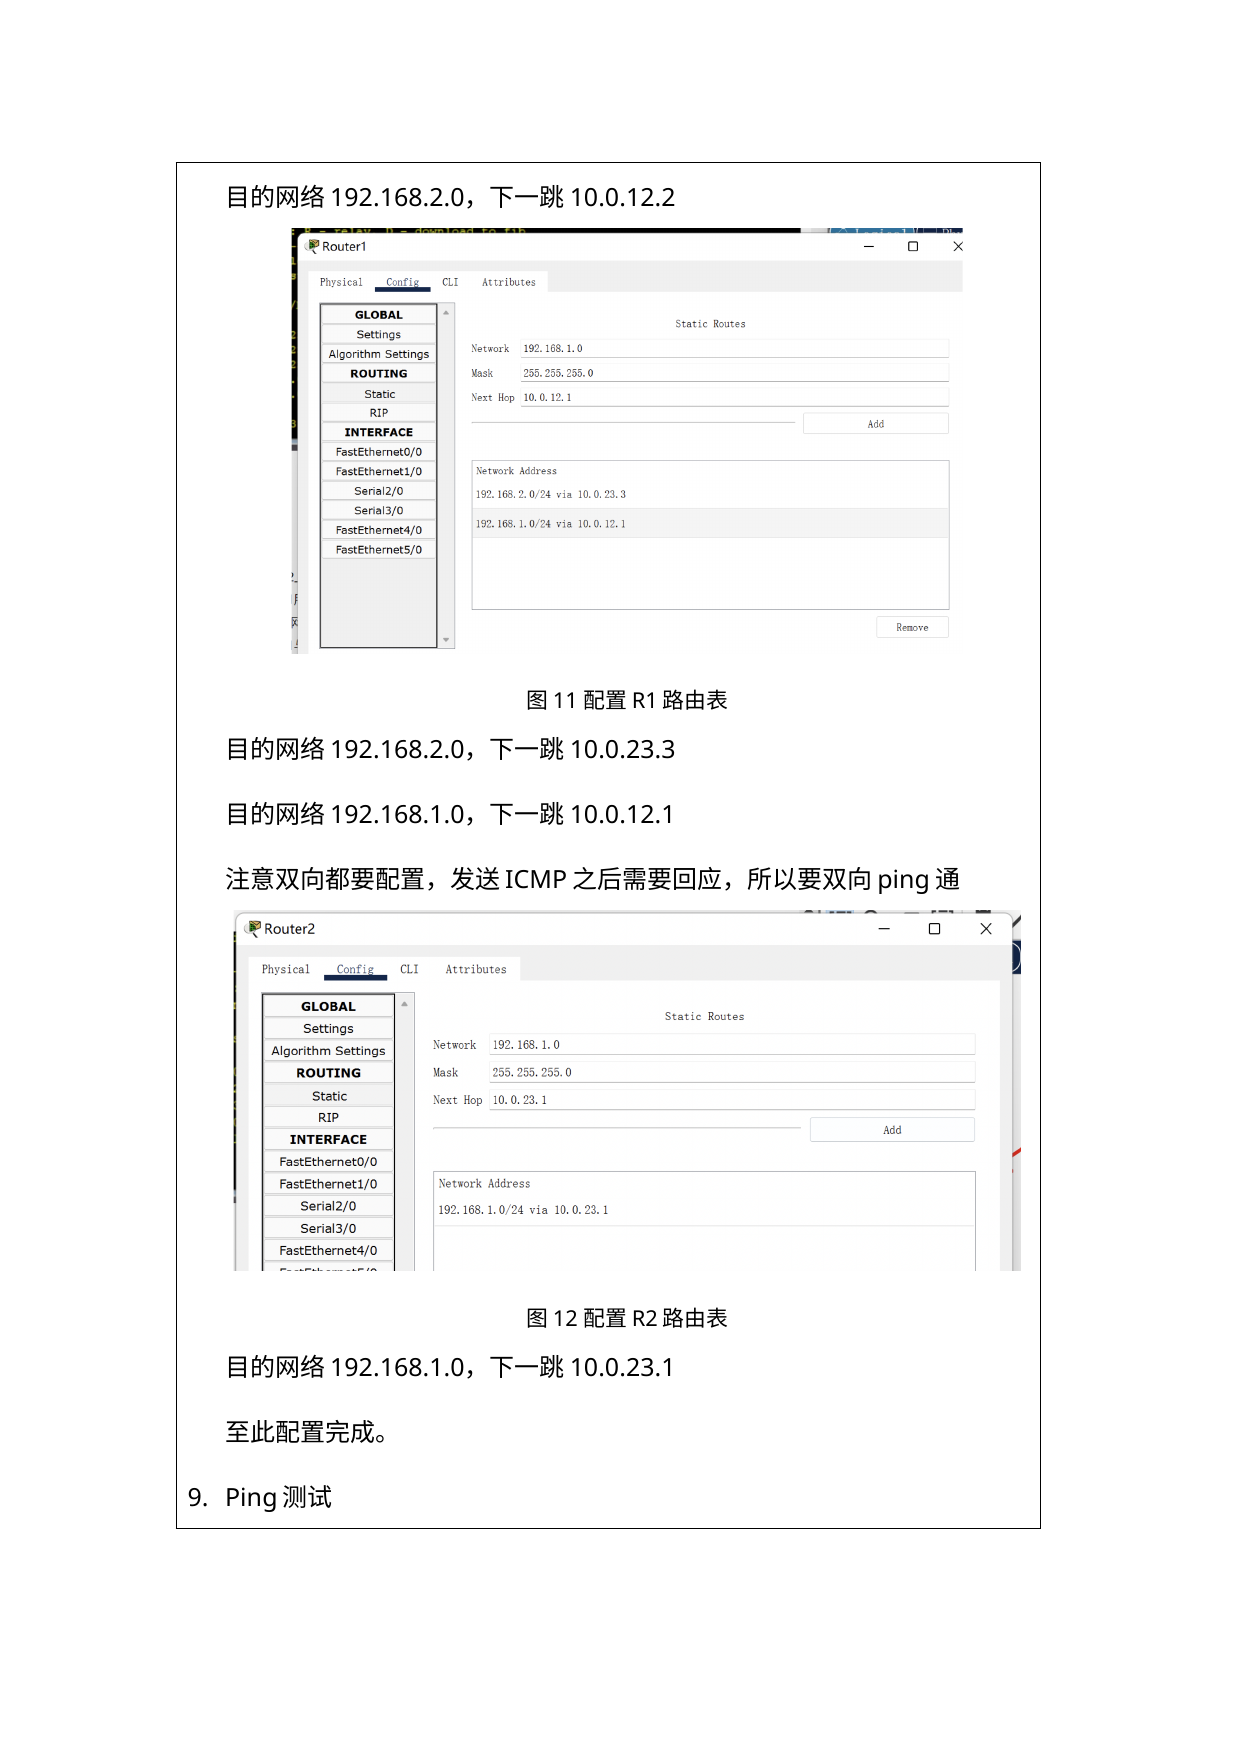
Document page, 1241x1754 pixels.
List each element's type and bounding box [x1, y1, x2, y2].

table_cell [177, 163, 1040, 1528]
picture [291, 228, 963, 654]
picture [233, 910, 1021, 1271]
